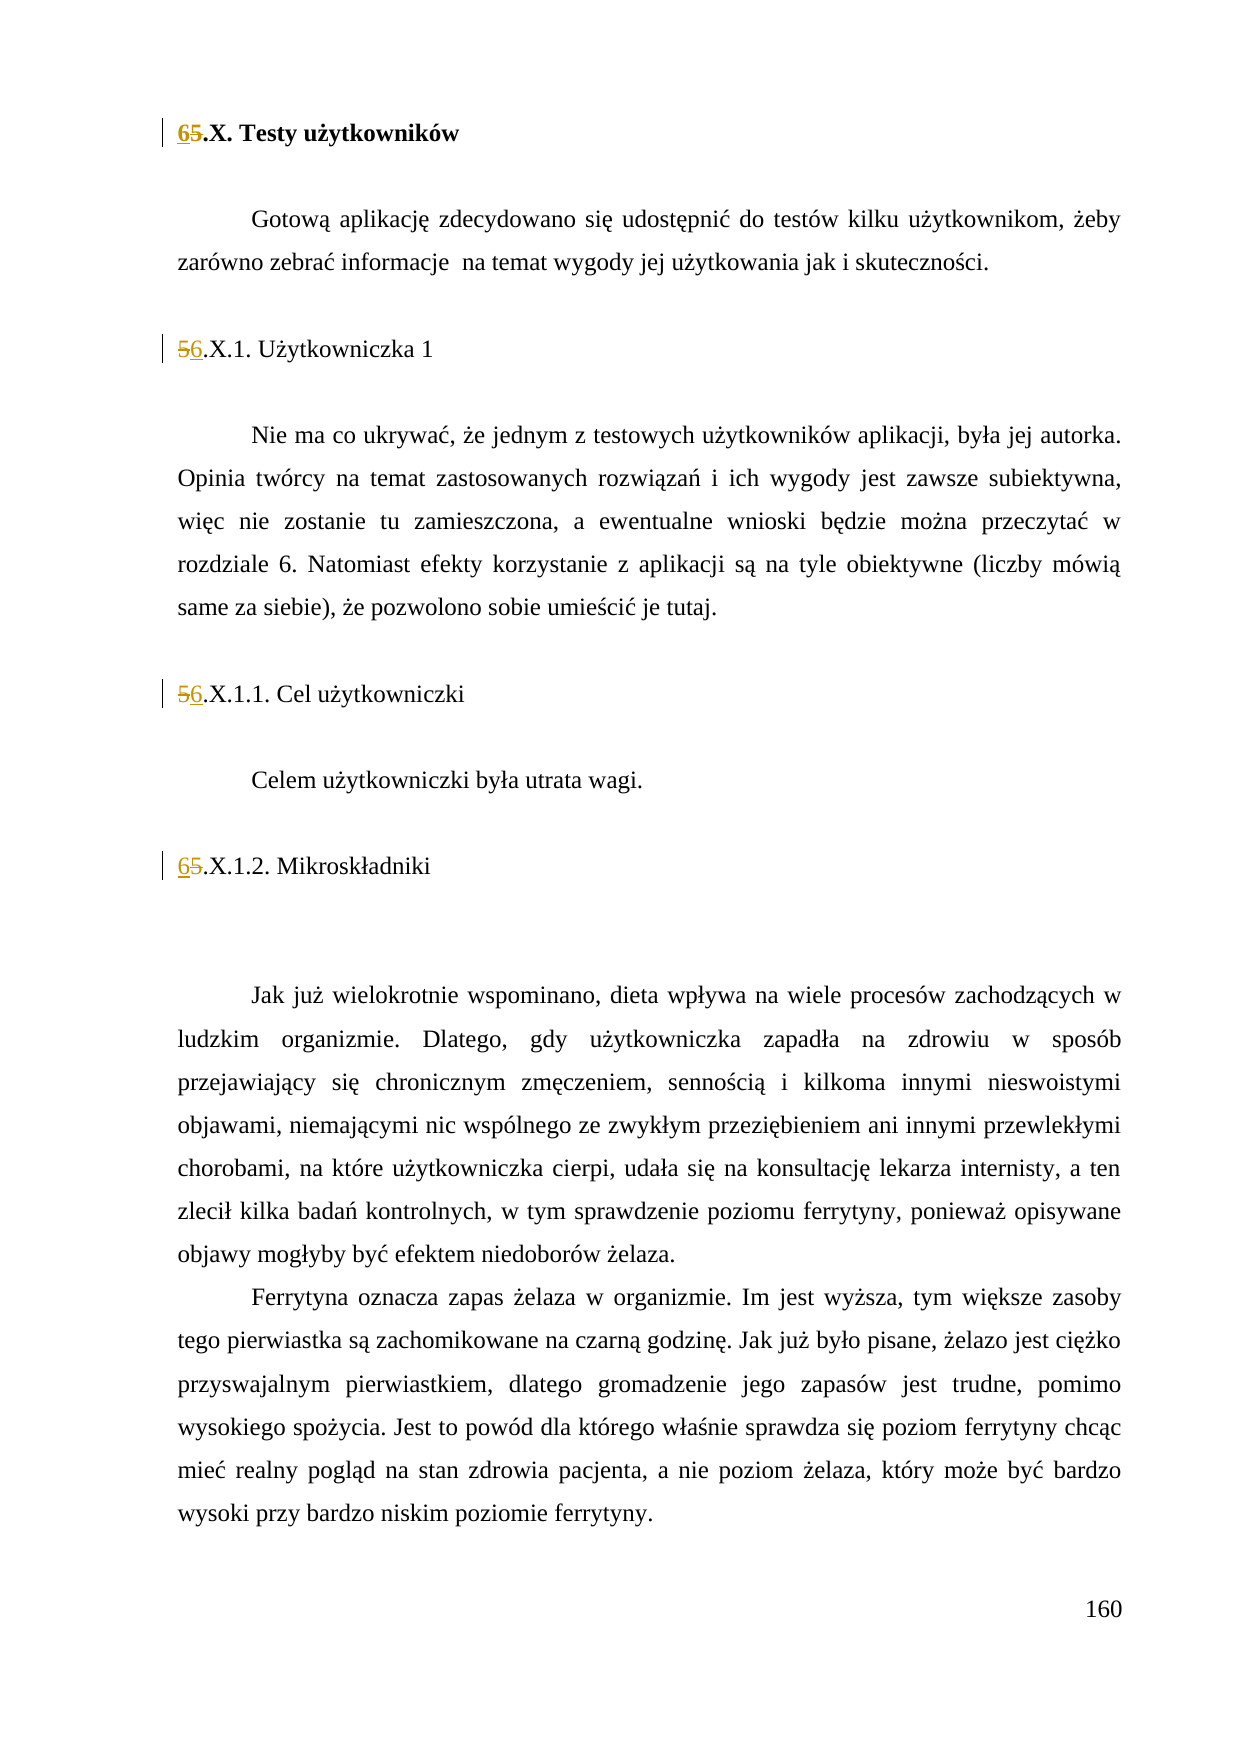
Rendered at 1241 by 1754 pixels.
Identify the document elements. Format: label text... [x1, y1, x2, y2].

text .X.1.1. Cel użytkowniczki [177, 679, 1122, 707]
subtitle .X. Testy użytkowników [177, 118, 1122, 147]
subtitle .X.1. Użytkowniczka 1 [177, 334, 1122, 362]
text Nie ma co ukrywać, że jednym z testowych użytkowników aplikacji, była jej autorka. Opinia twórcy na temat zastosowanych rozwiązań i ich wygody jest zawsze subiektywna, więc nie zostanie tu zamieszczona, a ewentualne wnioski będzie można przeczytać w rozdziale 6. Natomiast efekty korzystanie z aplikacji są na tyle obiektywne (liczby mówią same za siebie), że pozwolono sobie umieścić je tutaj. [177, 420, 1122, 621]
text Celem użytkowniczki była utrata wagi. [177, 765, 1122, 794]
text .X.1.2. Mikroskładniki [177, 851, 1122, 880]
text Gotową aplikację zdecydowano się udostępnić do testów kilku użytkownikom, żeby zarówno zebrać informacje na temat wygody jej użytkowania jak i skuteczności. [177, 204, 1122, 276]
text Ferrytyna oznacza zapas żelaza w organizmie. Im jest wyższa, tym większe zasoby tego pierwiastka są zachomikowane na czarną godzinę. Jak już było pisane, żelazo jest ciężko przyswajalnym pierwiastkiem, dlatego gromadzenie jego zapasów jest trudne, pomimo wysokiego spożycia. Jest to powód dla którego właśnie sprawdza się poziom ferrytyny chcąc mieć realny pogląd na stan zdrowia pacjenta, a nie poziom żelaza, który może być bardzo wysoki przy bardzo niskim poziomie ferrytyny. [177, 1282, 1122, 1527]
text Jak już wielokrotnie wspominano, dieta wpływa na wiele procesów zachodzących w ludzkim organizmie. Dlatego, gdy użytkowniczka zapadła na zdrowiu w sposób przejawiający się chronicznym zmęczeniem, sennością i kilkoma innymi nieswoistymi objawami, niemającymi nic wspólnego ze zwykłym przeziębieniem ani innymi przewlekłymi chorobami, na które użytkowniczka cierpi, udała się na konsultację lekarza internisty, a ten zlecił kilka badań kontrolnych, w tym sprawdzenie poziomu ferrytyny, ponieważ opisywane objawy mogłyby być efektem niedoborów żelaza. [177, 981, 1122, 1268]
